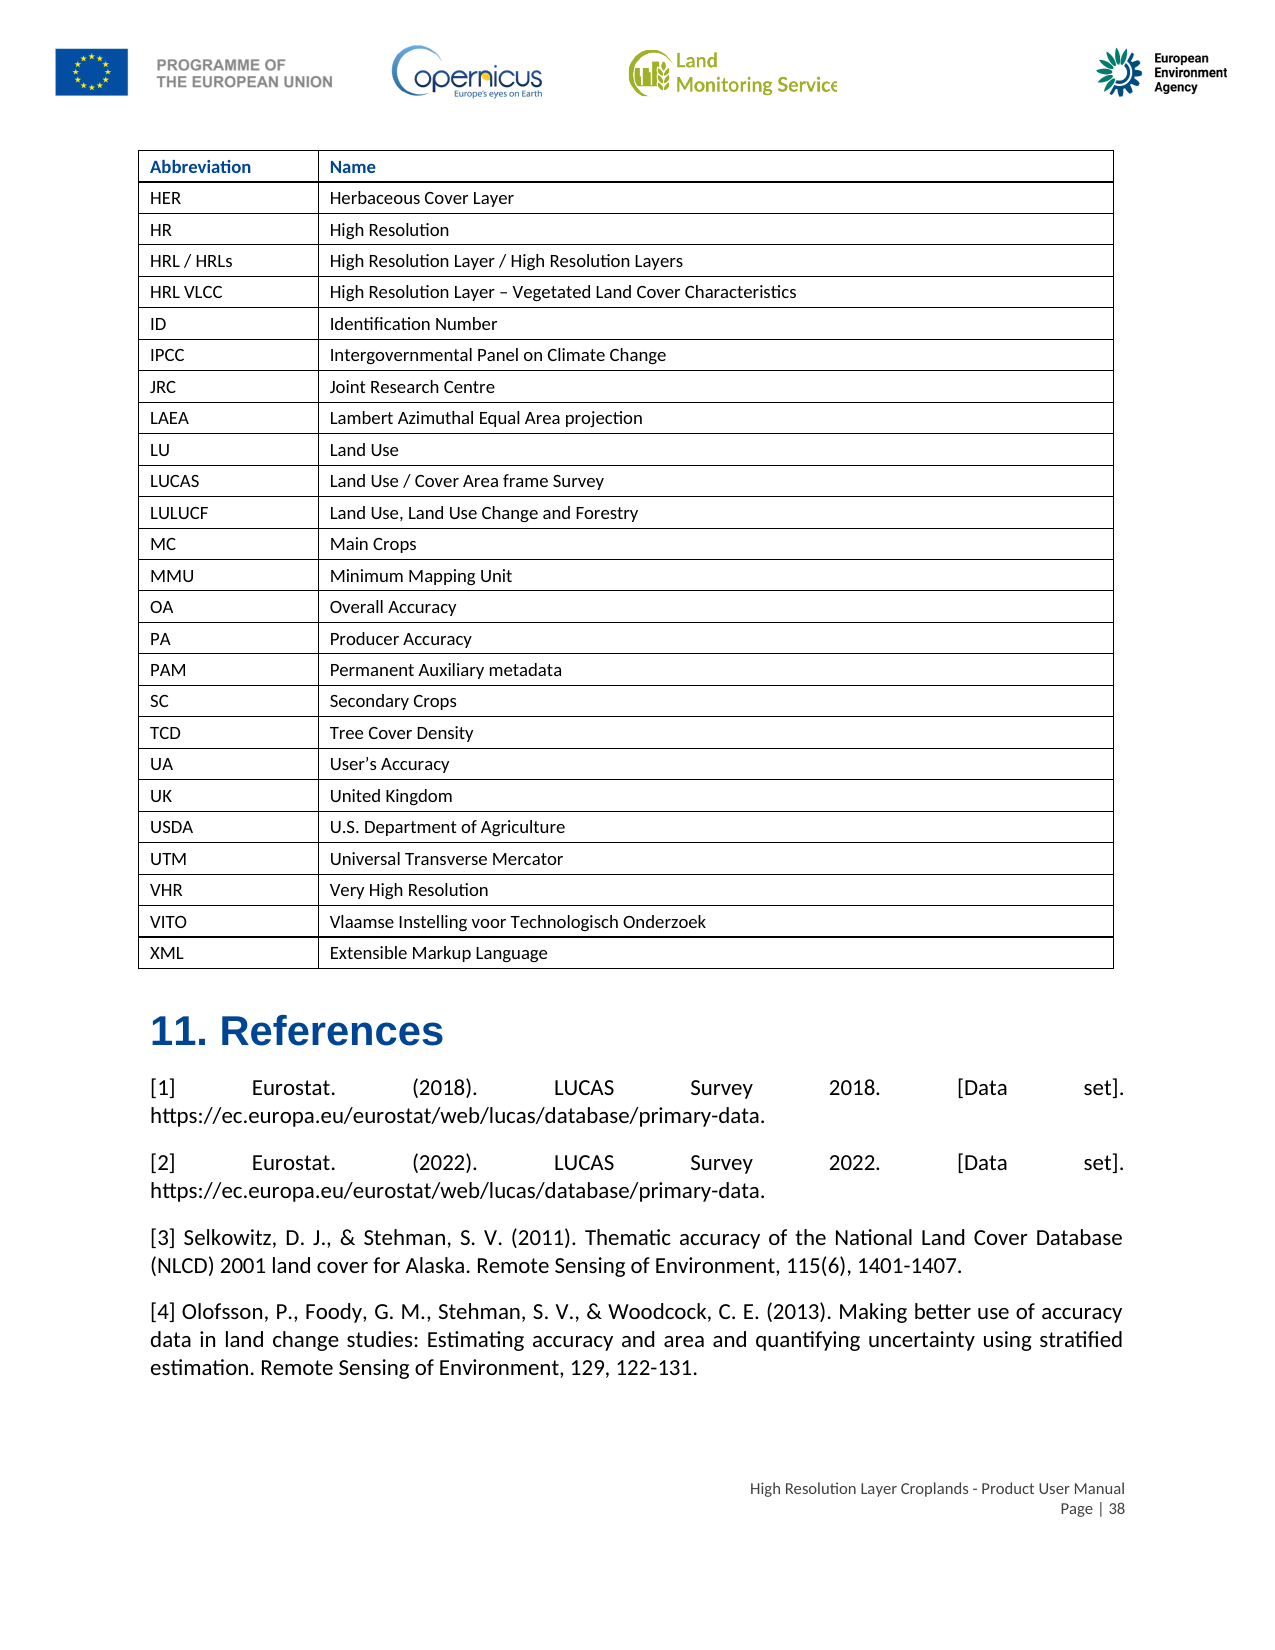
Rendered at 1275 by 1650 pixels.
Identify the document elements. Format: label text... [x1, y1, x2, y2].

table_cell Land Use / Cover Area frame Survey [319, 466, 1113, 496]
table_cell Herbaceous Cover Layer [319, 183, 1113, 213]
table_cell United Kingdom [319, 780, 1113, 811]
table_cell U.S. Department of Agriculture [319, 812, 1113, 842]
table_cell SC [139, 686, 318, 716]
table_cell Extensible Markup Language [319, 938, 1113, 968]
table_cell Main Crops [319, 529, 1113, 559]
table_cell Lambert Azimuthal Equal Area projection [319, 403, 1113, 433]
table_cell Secondary Crops [319, 686, 1113, 716]
text [2] Eurostat. (2022). LUCAS Survey 2022. [Data set]. https://ec.europa.eu/eurostat/web/lucas/database/primary-data. [150, 1148, 1125, 1204]
table_cell HRL VLCC [139, 277, 318, 307]
text [4] Olofsson, P., Foody, G. M., Stehman, S. V., & Woodcock, C. E. (2013). Making better use of accuracy data in land change studies: Estimating accuracy and area and quantifying uncertainty using stratified estimation. Remote Sensing of Environment, 129, 122-131. [150, 1297, 1125, 1382]
table_cell IPCC [139, 340, 318, 370]
table_cell TCD [139, 717, 318, 748]
table_cell Land Use [319, 434, 1113, 464]
table_cell UK [139, 780, 318, 811]
table_cell VITO [139, 906, 318, 936]
subtitle 11. References [150, 1006, 1125, 1054]
table_cell JRC [139, 371, 318, 402]
table_cell LU [139, 434, 318, 464]
table_cell High Resolution [319, 214, 1113, 244]
picture [371, 15, 560, 130]
table_cell Intergovernmental Panel on Climate Change [319, 340, 1113, 370]
table_cell MMU [139, 560, 318, 590]
picture [1094, 46, 1228, 97]
table_cell HR [139, 214, 318, 244]
table_header Abbreviation [139, 151, 318, 181]
table_cell LAEA [139, 403, 318, 433]
table_cell Permanent Auxiliary metadata [319, 654, 1113, 685]
table_cell Identification Number [319, 308, 1113, 339]
table_cell LULUCF [139, 497, 318, 527]
table_cell USDA [139, 812, 318, 842]
table_cell UA [139, 749, 318, 779]
table_cell XML [139, 938, 318, 968]
table_cell VHR [139, 875, 318, 905]
table_cell HER [139, 183, 318, 213]
table_cell PAM [139, 654, 318, 685]
text [3] Selkowitz, D. J., & Stehman, S. V. (2011). Thematic accuracy of the National Land Cover Database (NLCD) 2001 land cover for Alaska. Remote Sensing of Environment, 115(6), 1401-1407. [150, 1223, 1125, 1279]
table_cell MC [139, 529, 318, 559]
table_cell Very High Resolution [319, 875, 1113, 905]
picture [29, 21, 351, 124]
table_cell OA [139, 591, 318, 622]
table_cell Producer Accuracy [319, 623, 1113, 653]
table_cell Overall Accuracy [319, 591, 1113, 622]
table_cell Land Use, Land Use Change and Forestry [319, 497, 1113, 527]
text [1] Eurostat. (2018). LUCAS Survey 2018. [Data set]. https://ec.europa.eu/eurostat/web/lucas/database/primary-data. [150, 1073, 1125, 1129]
table_cell UTM [139, 843, 318, 873]
table_cell HRL / HRLs [139, 245, 318, 276]
table_cell LUCAS [139, 466, 318, 496]
table_cell High Resolution Layer – Vegetated Land Cover Characteristics [319, 277, 1113, 307]
table_cell PA [139, 623, 318, 653]
table_cell Joint Research Centre [319, 371, 1113, 402]
table_cell User’s Accuracy [319, 749, 1113, 779]
picture [628, 50, 837, 97]
table_cell Minimum Mapping Unit [319, 560, 1113, 590]
table_cell Universal Transverse Mercator [319, 843, 1113, 873]
table_cell ID [139, 308, 318, 339]
table_cell Vlaamse Instelling voor Technologisch Onderzoek [319, 906, 1113, 936]
table_header Name [319, 151, 1113, 181]
table_cell High Resolution Layer / High Resolution Layers [319, 245, 1113, 276]
table_cell Tree Cover Density [319, 717, 1113, 748]
